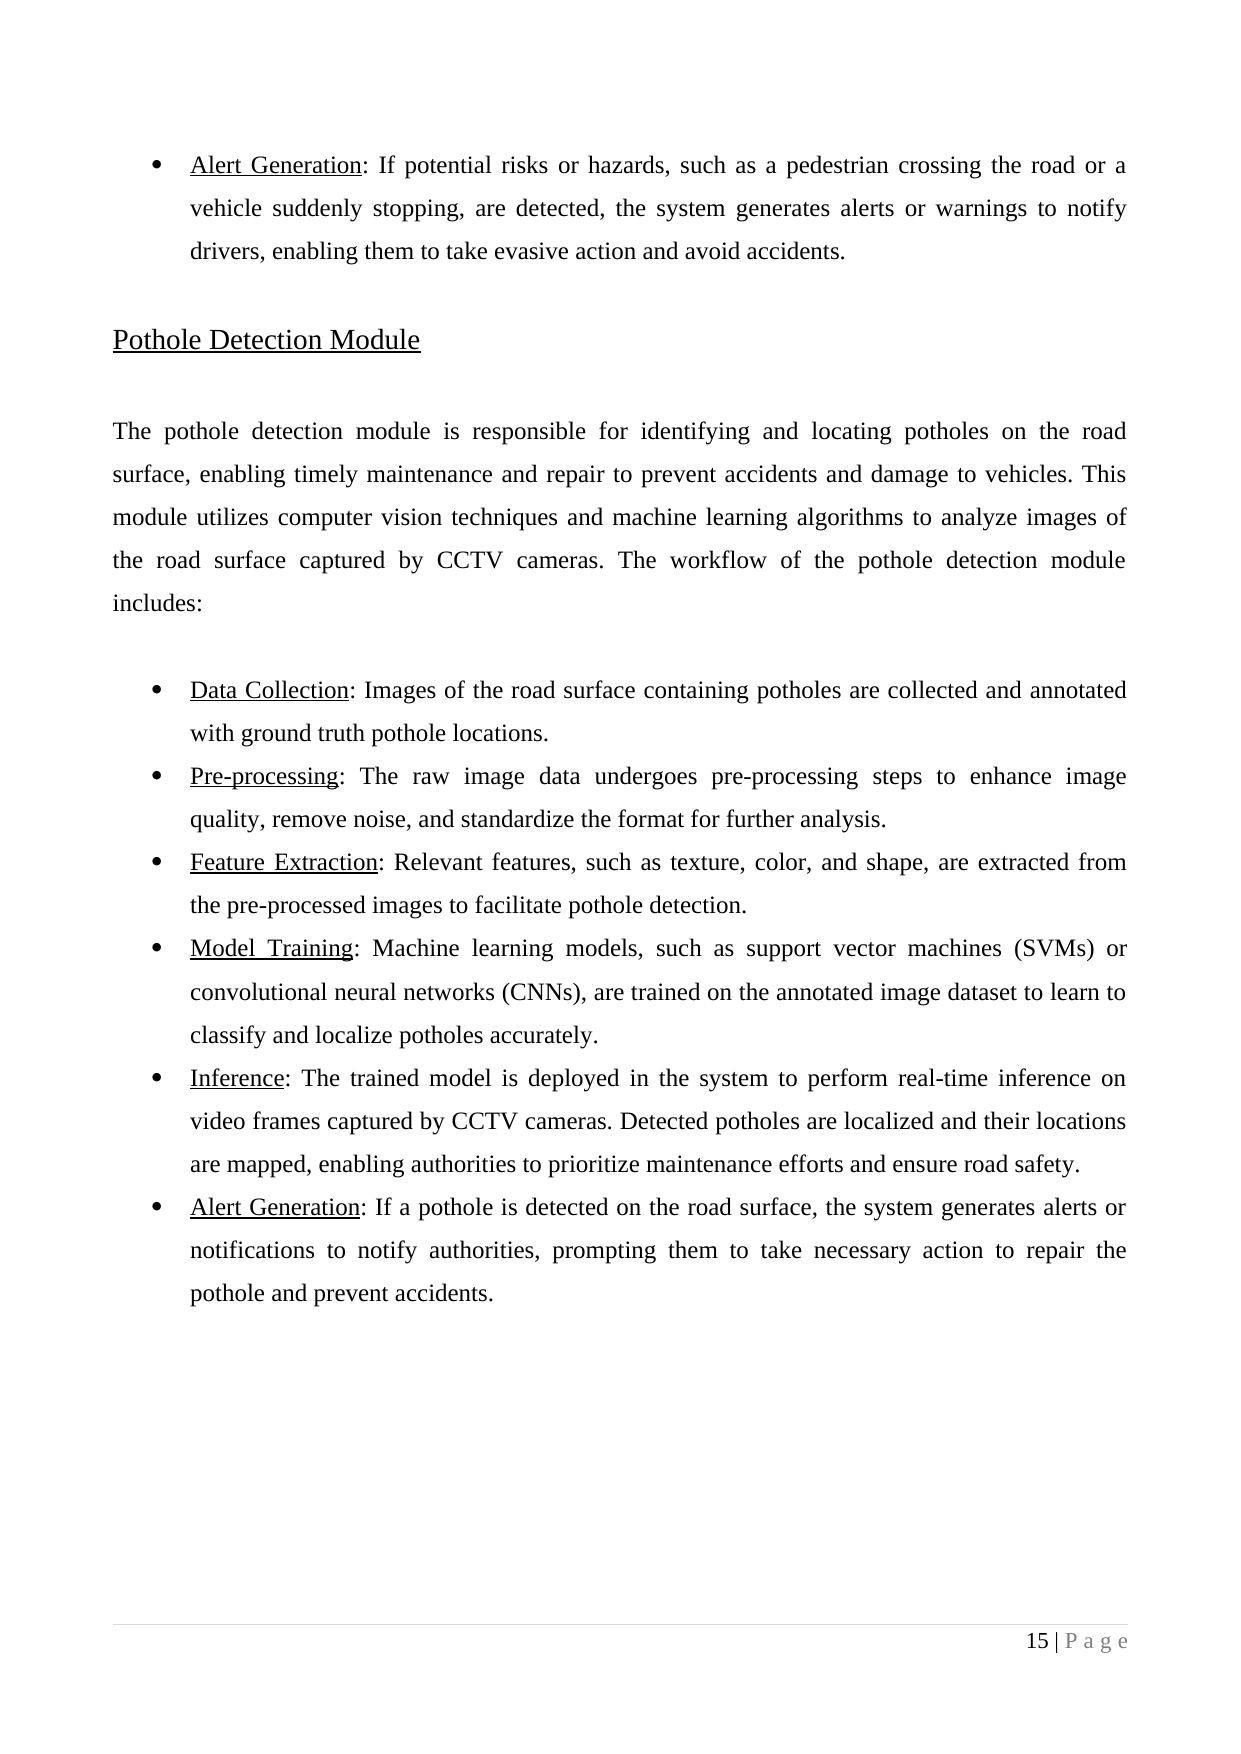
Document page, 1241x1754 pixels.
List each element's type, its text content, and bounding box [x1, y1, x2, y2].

list Model Training: Machine learning models, such as support vector machines (SVMs) or convolutional neural networks (CNNs), are trained on the annotated image dataset to learn to classify and localize potholes accurately. [152, 933, 1128, 1048]
list Pre-processing: The raw image data undergoes pre-processing steps to enhance image quality, remove noise, and standardize the format for further analysis. [152, 761, 1128, 833]
list Alert Generation: If a pothole is detected on the road surface, the system generates alerts or notifications to notify authorities, prompting them to take necessary action to repair the pothole and prevent accidents. [152, 1192, 1128, 1307]
list Feature Extraction: Relevant features, such as texture, color, and shape, are extracted from the pre-processed images to facilitate pothole detection. [152, 847, 1128, 919]
text The pothole detection module is responsible for identifying and locating potholes on the road surface, enabling timely maintenance and repair to prevent accidents and damage to vehicles. This module utilizes computer vision techniques and machine learning algorithms to analyze images of the road surface captured by CCTV cameras. The workflow of the pothole detection module includes: [112, 416, 1128, 617]
list Alert Generation: If potential risks or hazards, such as a pedestrian crossing the road or a vehicle suddenly stopping, are detected, the system generates alerts or warnings to notify drivers, enabling them to take evasive action and avoid accidents. [152, 150, 1128, 265]
text Pothole Detection Module [112, 322, 1128, 356]
list Inference: The trained model is deployed in the system to perform real-time inference on video frames captured by CCTV cameras. Detected potholes are localized and their locations are mapped, enabling authorities to prioritize maintenance efforts and ensure road safety. [152, 1063, 1128, 1178]
list Data Collection: Images of the road surface containing potholes are collected and annotated with ground truth pothole locations. [152, 675, 1128, 747]
